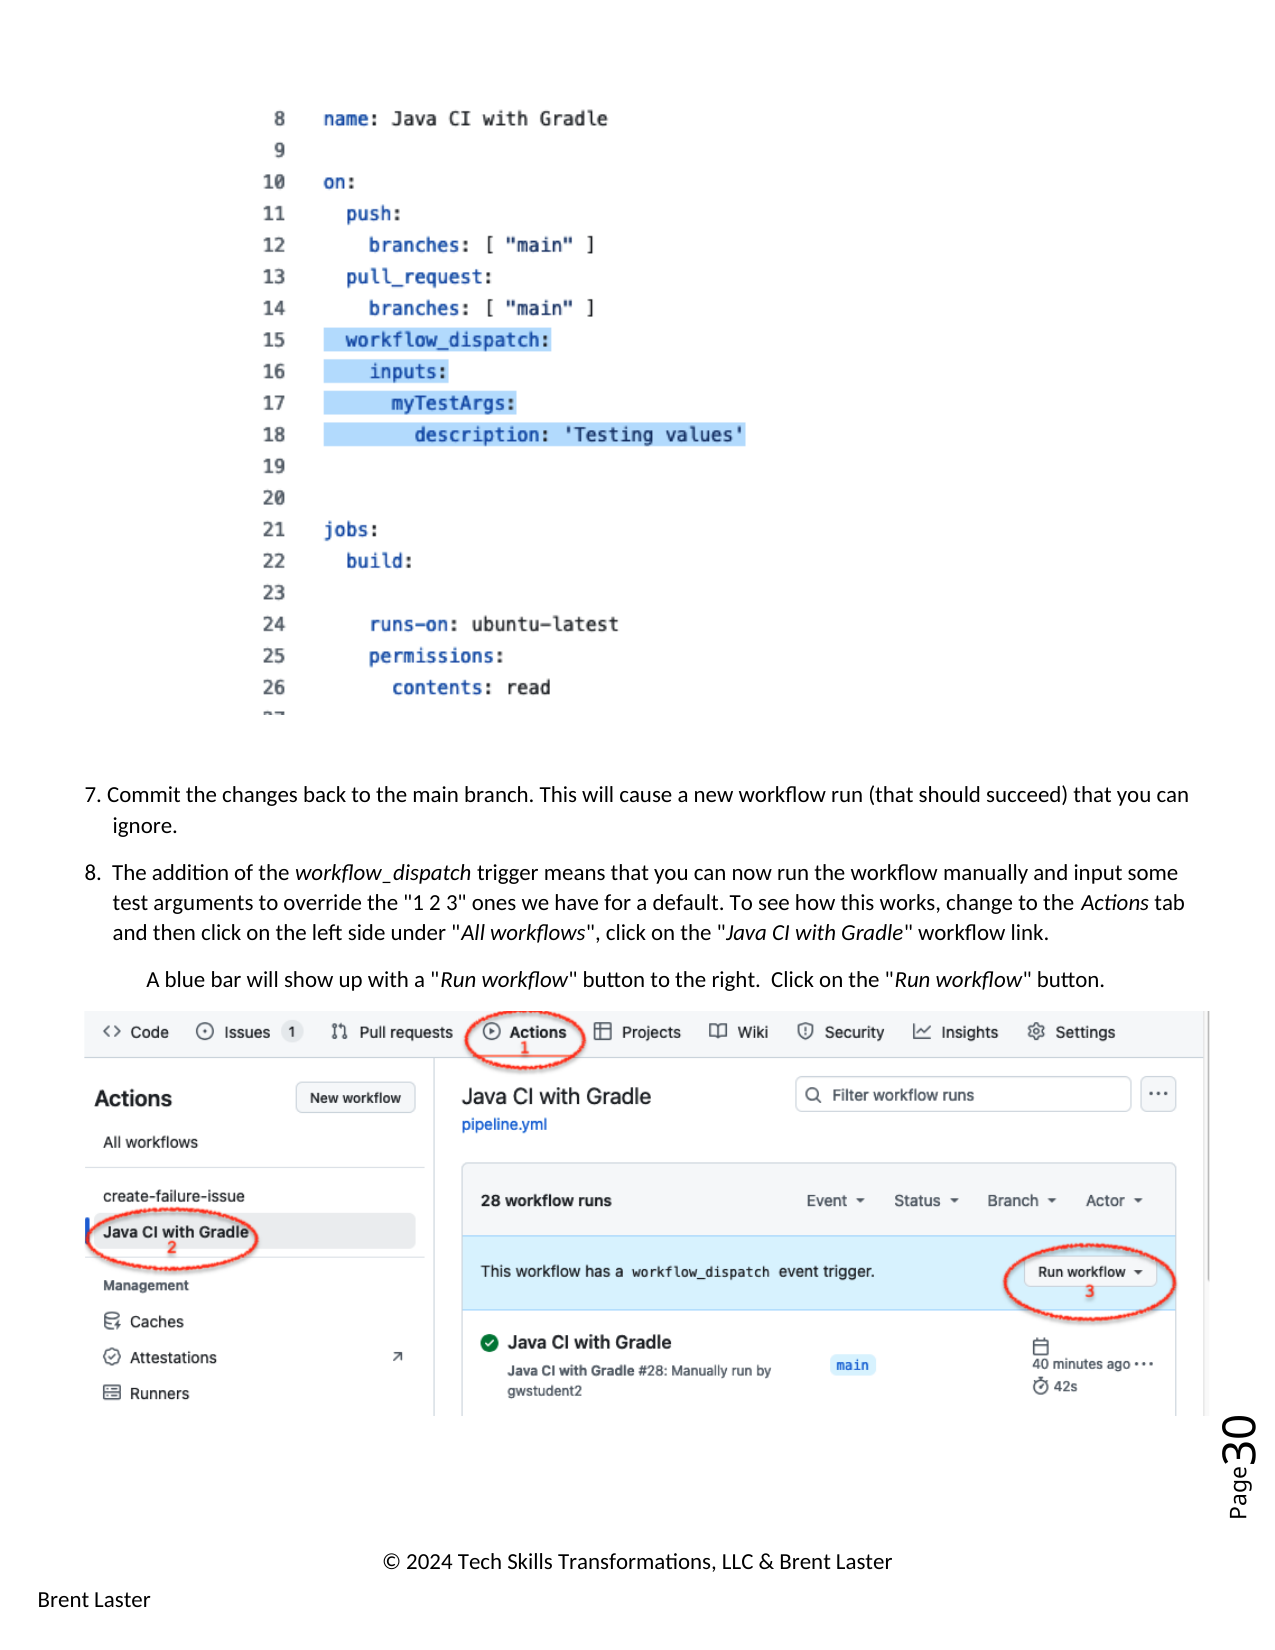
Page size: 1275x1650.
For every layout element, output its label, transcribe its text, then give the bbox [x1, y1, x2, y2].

text 7. Commit the changes back to the main branch. This will cause a new workflow run (that should succeed) that you can ignore. [84, 781, 1200, 839]
text A blue bar will show up with a "Run workflow" button to the right. Click on the "Run workflow" button. [84, 965, 1200, 993]
picture [253, 103, 869, 715]
text 8. The addition of the workflow_dispatch trigger means that you can now run the workflow manually and input some test arguments to override the "1 2 3" ones we have for a default. To see how this works, change to the Actions tab and then click on the left side under "All workflows", click on the "Java CI with Gradle" workflow link. [84, 858, 1200, 946]
picture [84, 1011, 1210, 1416]
